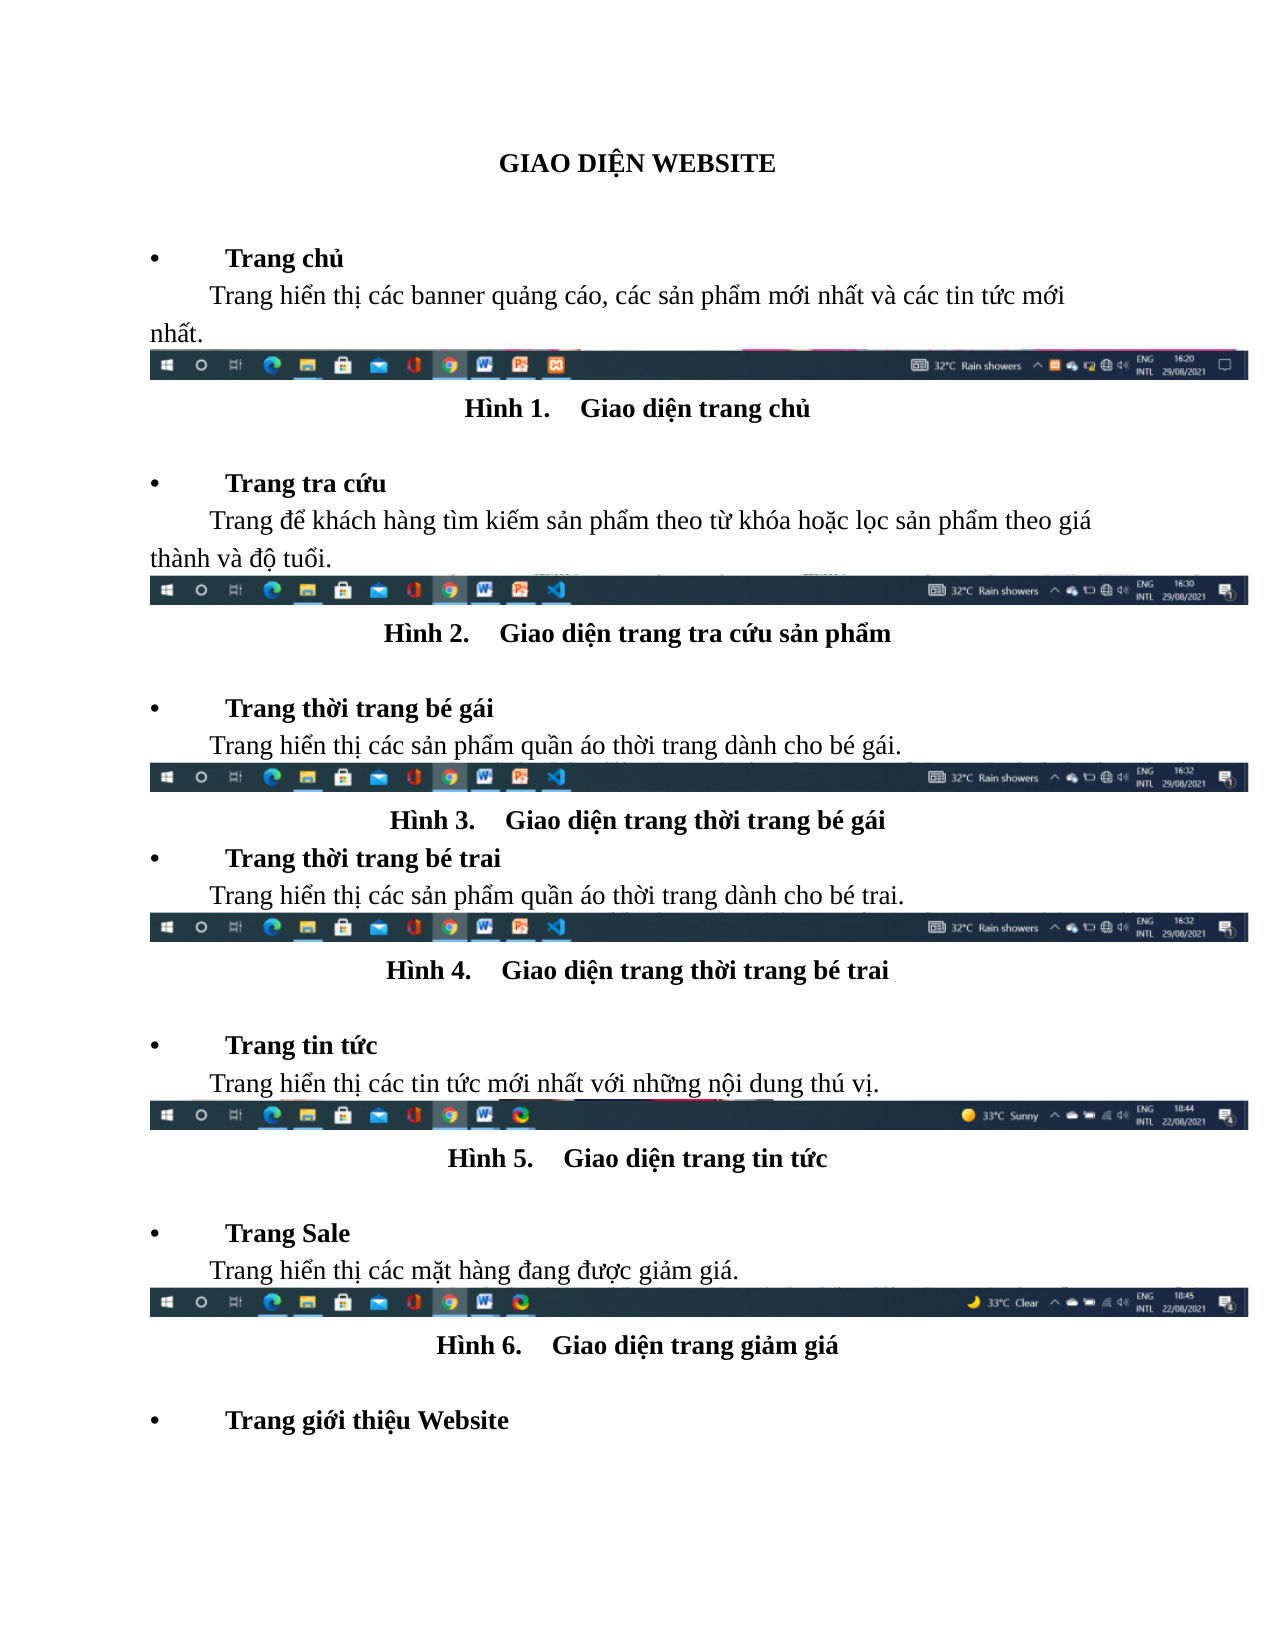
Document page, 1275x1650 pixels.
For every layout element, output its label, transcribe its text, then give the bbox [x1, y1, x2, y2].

list Trang tin tức [150, 1024, 1125, 1062]
text Hình 6. Giao diện trang giảm giá [150, 1324, 1125, 1362]
list Trang chủ [150, 237, 1125, 274]
text Trang hiển thị các banner quảng cáo, các sản phẩm mới nhất và các tin tức mới nhất. [150, 274, 1125, 349]
list Trang Sale [150, 1212, 1125, 1249]
text GIAO DIỆN WEBSITE [150, 150, 1125, 179]
text Hình 1. Giao diện trang chủ [150, 387, 1125, 424]
text Hình 4. Giao diện trang thời trang bé trai [150, 949, 1125, 987]
text Hình 5. Giao diện trang tin tức [150, 1137, 1125, 1174]
text Trang hiển thị các tin tức mới nhất với những nội dung thú vị. [150, 1062, 1125, 1099]
text Trang hiển thị các mặt hàng đang được giảm giá. [150, 1249, 1125, 1287]
text Trang hiển thị các sản phẩm quần áo thời trang dành cho bé trai. [150, 874, 1125, 912]
list Trang tra cứu [150, 462, 1125, 499]
list Trang giới thiệu Website [150, 1399, 1125, 1437]
text Trang hiển thị các sản phẩm quần áo thời trang dành cho bé gái. [150, 724, 1125, 762]
text Trang để khách hàng tìm kiếm sản phẩm theo từ khóa hoặc lọc sản phẩm theo giá thành và độ tuổi. [150, 499, 1125, 574]
list Trang thời trang bé gái [150, 687, 1125, 724]
text Hình 2. Giao diện trang tra cứu sản phẩm [150, 612, 1125, 649]
list Trang thời trang bé trai [150, 837, 1125, 874]
text Hình 3. Giao diện trang thời trang bé gái [150, 799, 1125, 837]
